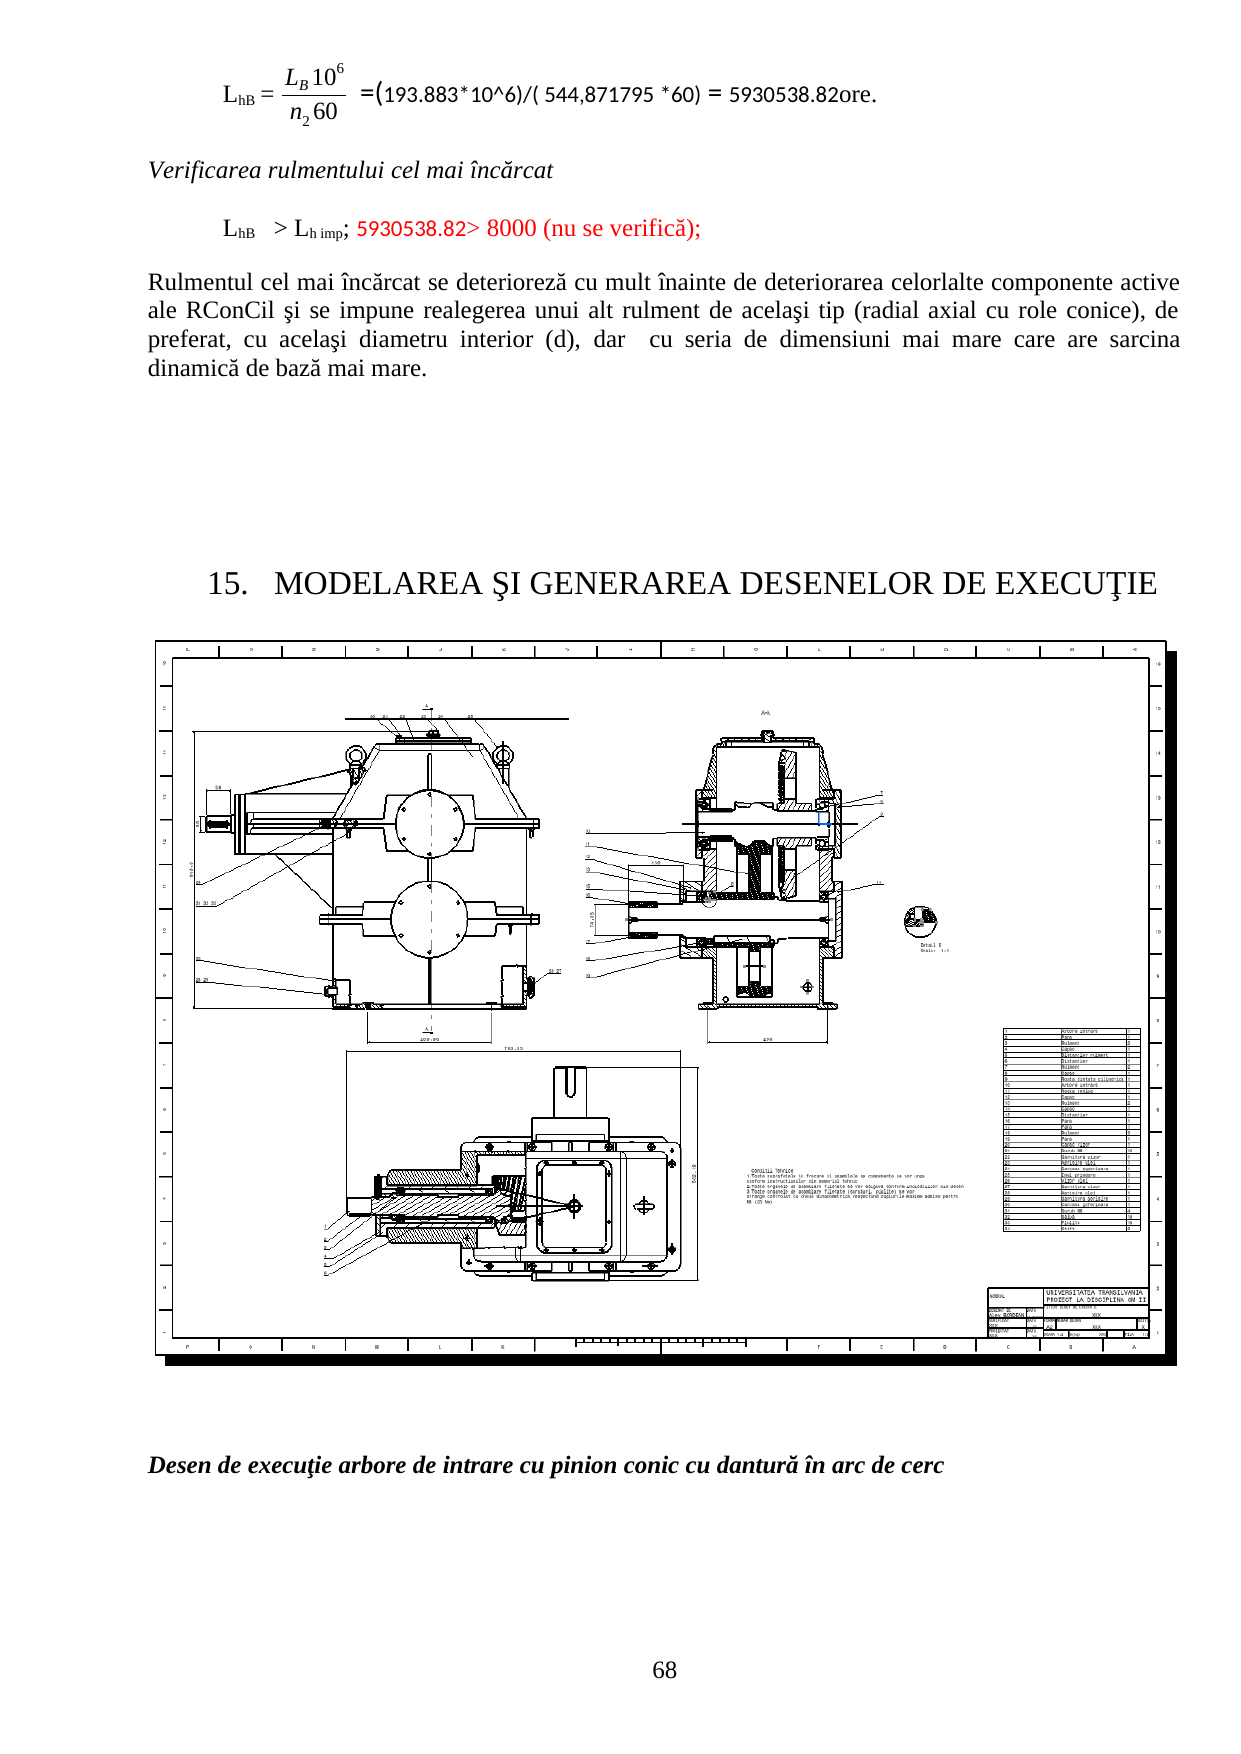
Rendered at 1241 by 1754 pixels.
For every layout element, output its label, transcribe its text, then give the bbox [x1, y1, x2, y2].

list LhB > Lh imp; 5930538.82> 8000 (nu se verifică); [223, 213, 1181, 242]
text Verificarea rulmentului cel mai încărcat [148, 155, 1181, 184]
list LhB = =(193.883*10^6)/( 544,871795 *60) = 5930538.82ore. [223, 59, 1181, 129]
picture [147, 638, 1182, 1369]
text Desen de execuţie arbore de intrare cu pinion conic cu dantură în arc de cerc [148, 1450, 1181, 1479]
text Rulmentul cel mai încărcat se deterioreză cu mult înainte de deteriorarea celorlalte componente active ale RConCil şi se impune realegerea unui alt rulment de acelaşi tip (radial axial cu role conice), de preferat, cu acelaşi diametru interior (d), dar cu seria de dimensiuni mai mare care are sarcina dinamică de bază mai mare. [148, 267, 1181, 382]
subtitle MODELAREA ŞI GENERAREA DESENELOR DE EXECUŢIE [207, 563, 1181, 601]
